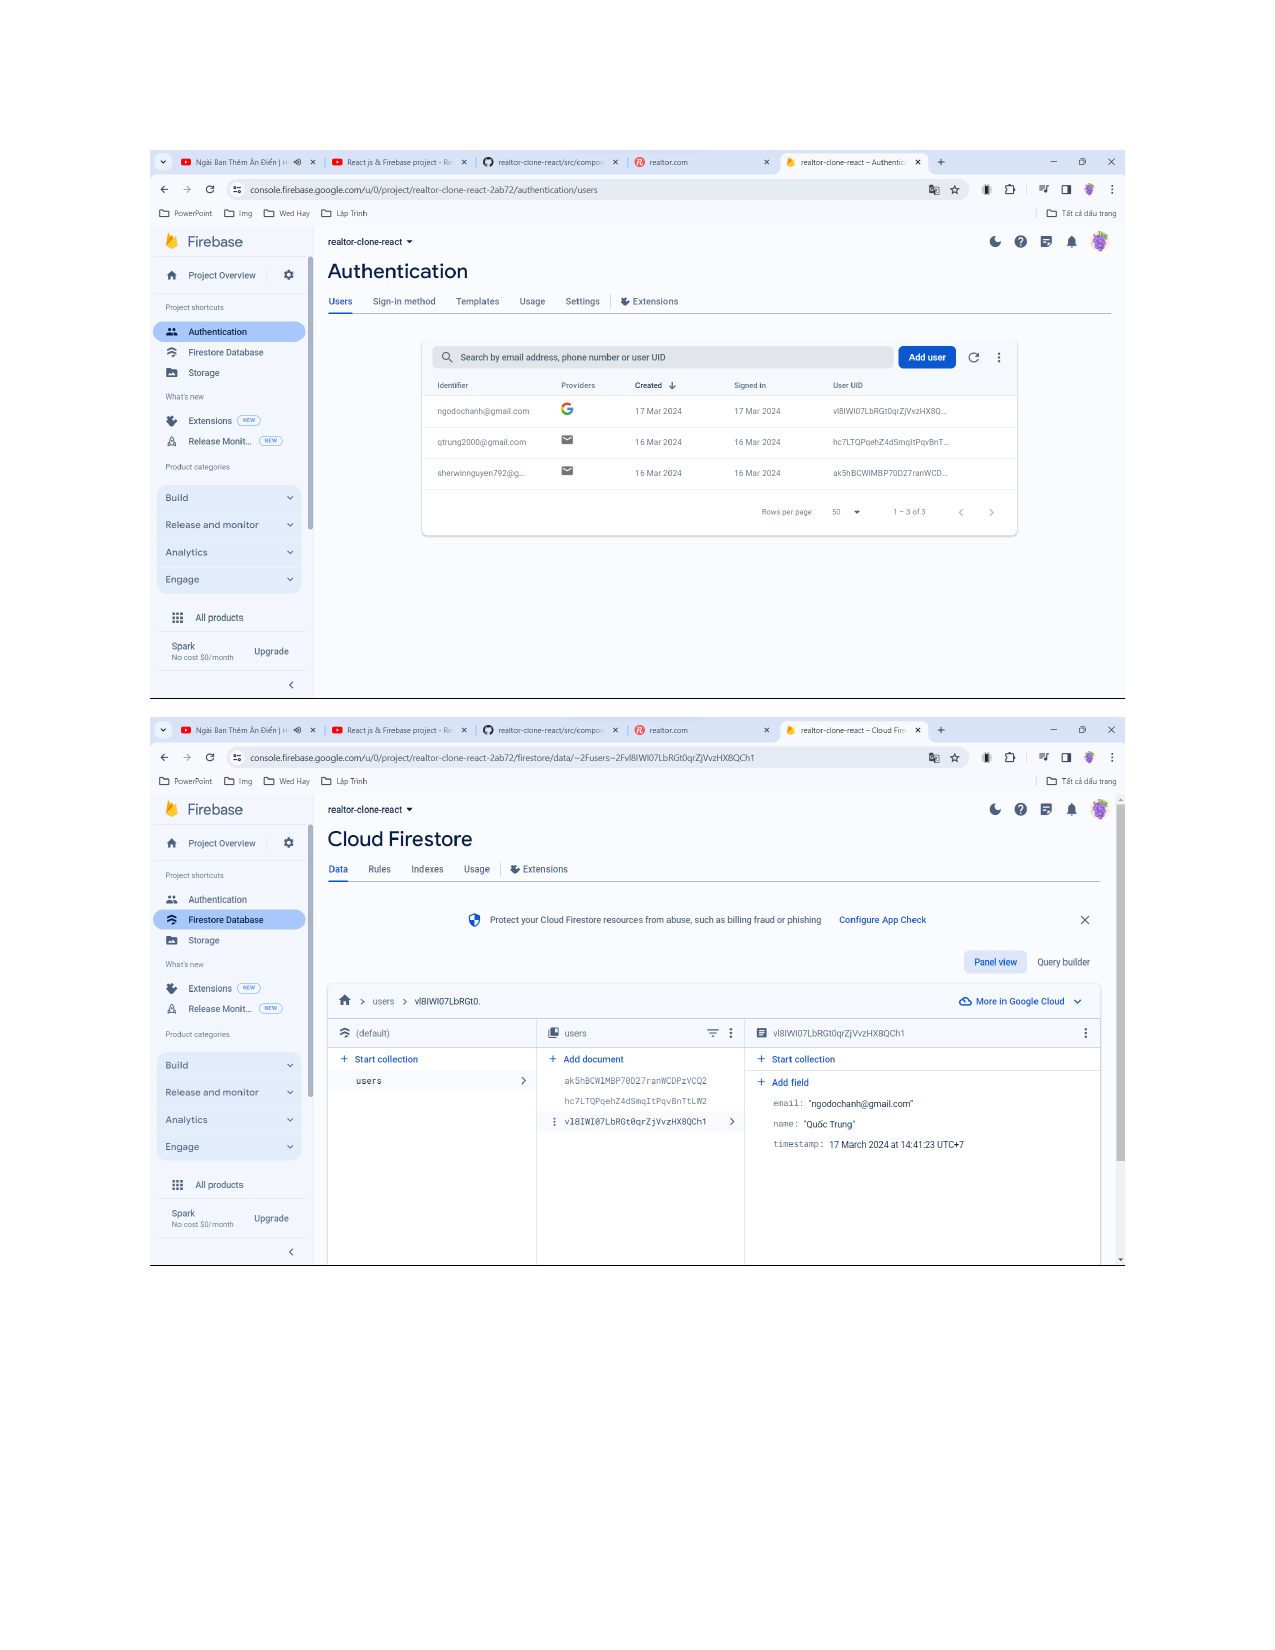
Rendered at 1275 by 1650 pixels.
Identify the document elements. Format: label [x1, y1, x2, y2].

picture [150, 150, 1125, 699]
picture [150, 717, 1125, 1266]
